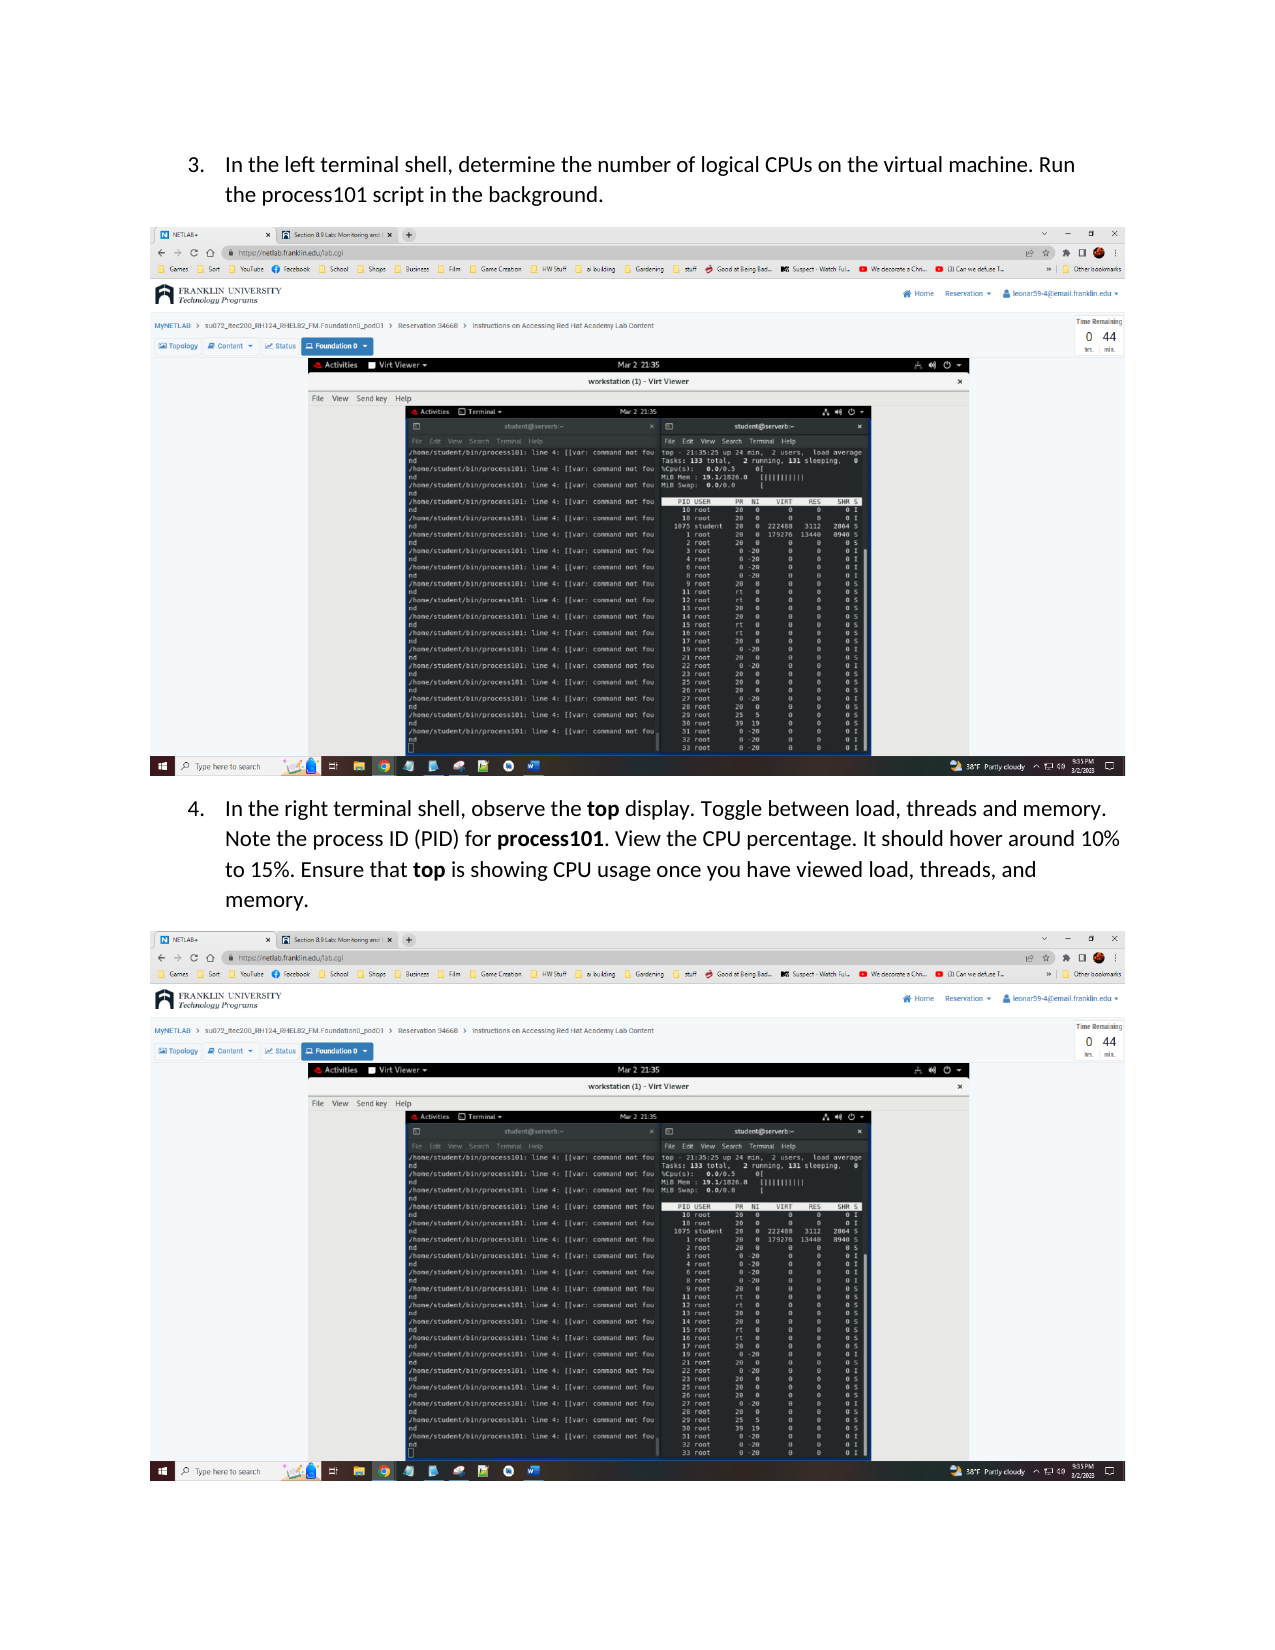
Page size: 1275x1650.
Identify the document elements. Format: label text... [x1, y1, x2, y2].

picture [150, 227, 1125, 776]
picture [150, 931, 1125, 1481]
list In the right terminal shell, observe the top display. Toggle between load, threads and memory. Note the process ID (PID) for process101. View the CPU percentage. It should hover around 10% to 15%. Ensure that top is showing CPU usage once you have viewed load, threads, and memory. [187, 794, 1125, 913]
list In the left terminal shell, determine the number of logical CPUs on the virtual machine. Run the process101 script in the background. [187, 150, 1125, 208]
